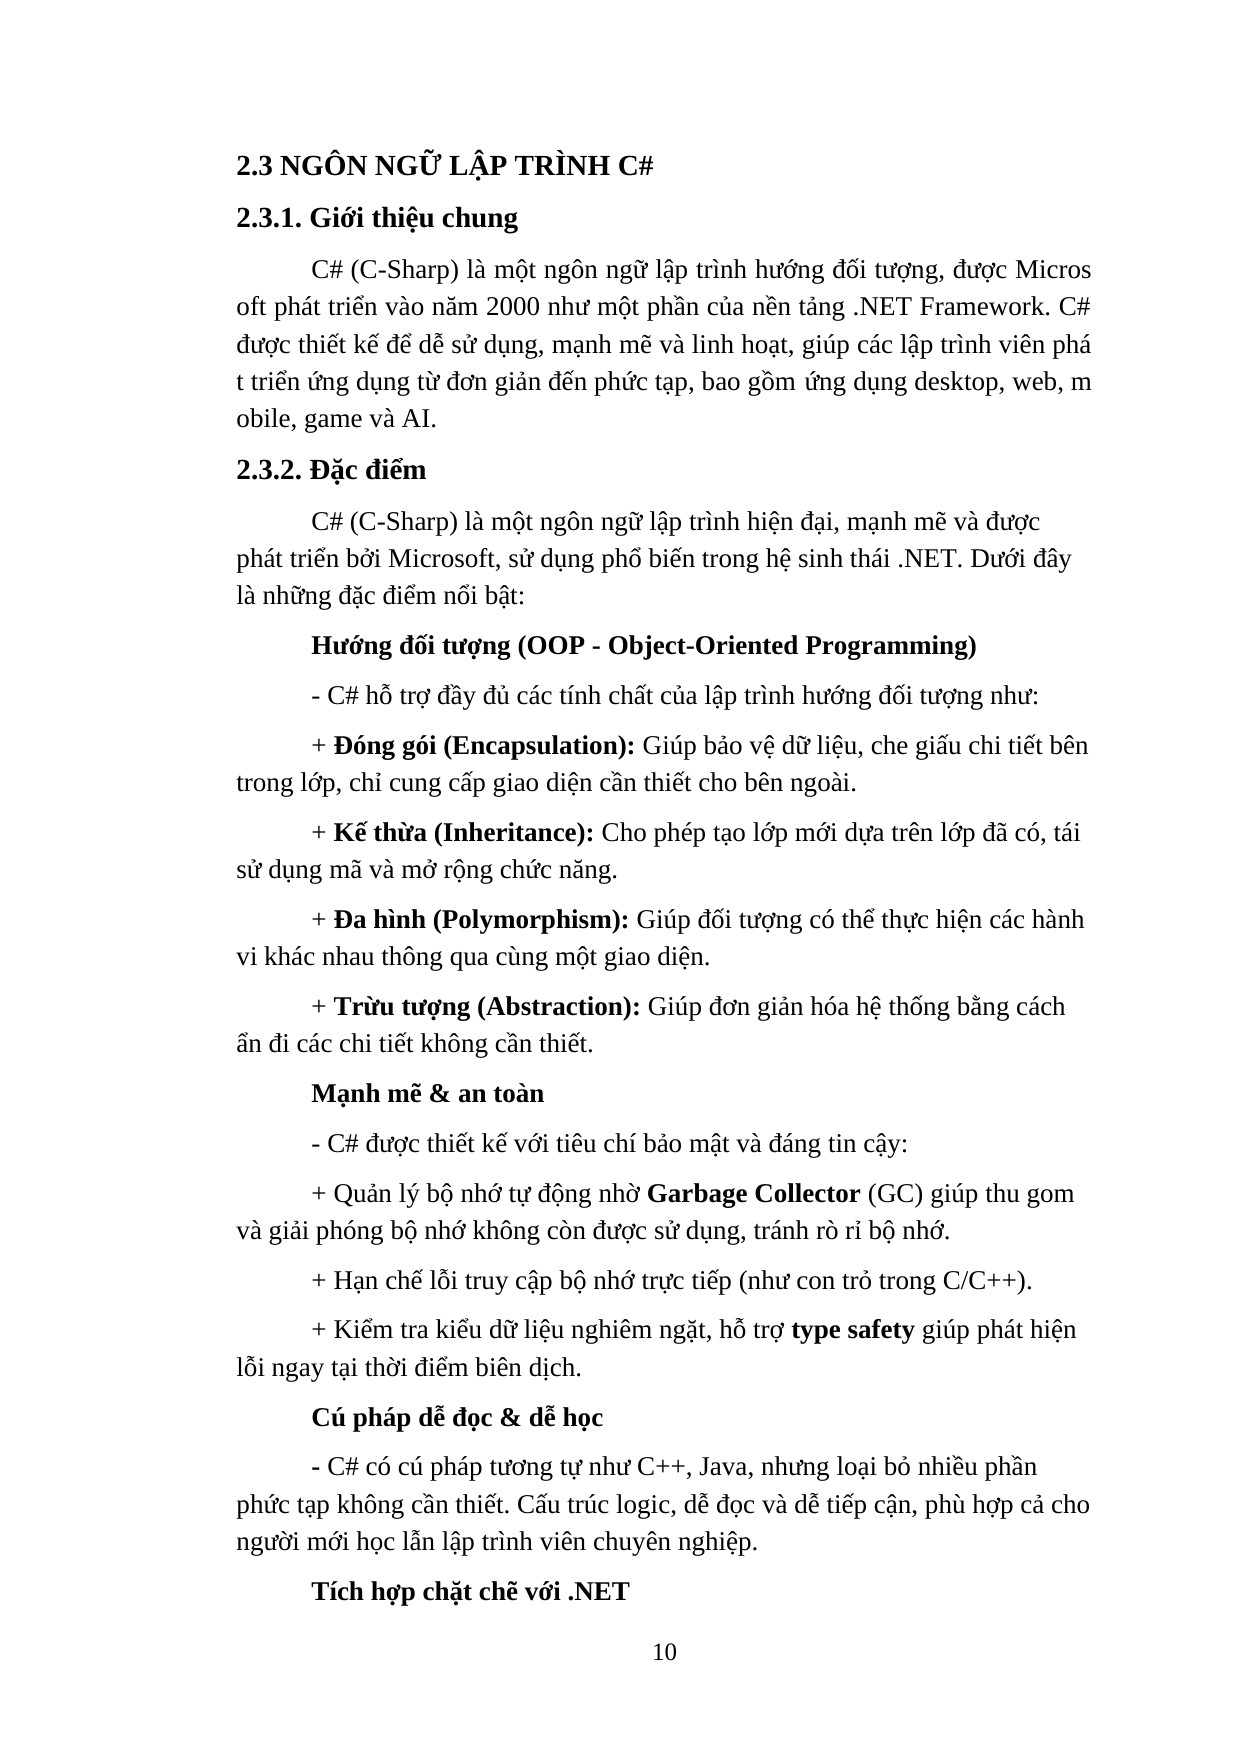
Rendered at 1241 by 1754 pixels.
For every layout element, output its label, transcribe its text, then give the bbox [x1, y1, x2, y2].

text Mạnh mẽ & an toàn [236, 1077, 1092, 1108]
text + Đóng gói (Encapsulation): Giúp bảo vệ dữ liệu, che giấu chi tiết bên trong lớp, chỉ cung cấp giao diện cần thiết cho bên ngoài. [236, 729, 1092, 797]
subtitle 2.3 NGÔN NGỮ LẬP TRÌNH C# [236, 148, 1092, 181]
text + Đa hình (Polymorphism): Giúp đối tượng có thể thực hiện các hành vi khác nhau thông qua cùng một giao diện. [236, 903, 1092, 971]
text Cú pháp dễ đọc & dễ học [236, 1401, 1092, 1432]
text - C# có cú pháp tương tự như C++, Java, nhưng loại bỏ nhiều phần phức tạp không cần thiết. Cấu trúc logic, dễ đọc và dễ tiếp cận, phù hợp cả cho người mới học lẫn lập trình viên chuyên nghiệp. [236, 1450, 1092, 1556]
text + Quản lý bộ nhớ tự động nhờ Garbage Collector (GC) giúp thu gom và giải phóng bộ nhớ không còn được sử dụng, tránh rò rỉ bộ nhớ. [236, 1177, 1092, 1245]
text + Kế thừa (Inheritance): Cho phép tạo lớp mới dựa trên lớp đã có, tái sử dụng mã và mở rộng chức năng. [236, 816, 1092, 884]
text Tích hợp chặt chẽ với .NET [236, 1575, 1092, 1606]
subtitle Hướng đối tượng (OOP - Object-Oriented Programming) [236, 629, 1092, 660]
subtitle 2.3.2. Đặc điểm [236, 452, 1092, 486]
subtitle - C# hỗ trợ đầy đủ các tính chất của lập trình hướng đối tượng như: [236, 679, 1092, 710]
text - C# được thiết kế với tiêu chí bảo mật và đáng tin cậy: [236, 1127, 1092, 1158]
text C# (C-Sharp) là một ngôn ngữ lập trình hiện đại, mạnh mẽ và được phát triển bởi Microsoft, sử dụng phổ biến trong hệ sinh thái .NET. Dưới đây là những đặc điểm nổi bật: [236, 505, 1092, 611]
subtitle C# (C-Sharp) là một ngôn ngữ lập trình hướng đối tượng, được Microsoft phát triển vào năm 2000 như một phần của nền tảng .NET Framework. C# được thiết kế để dễ sử dụng, mạnh mẽ và linh hoạt, giúp các lập trình viên phát triển ứng dụng từ đơn giản đến phức tạp, bao gồm ứng dụng desktop, web, mobile, game và AI. [236, 253, 1092, 433]
text + Trừu tượng (Abstraction): Giúp đơn giản hóa hệ thống bằng cách ẩn đi các chi tiết không cần thiết. [236, 990, 1092, 1058]
text + Kiểm tra kiểu dữ liệu nghiêm ngặt, hỗ trợ type safety giúp phát hiện lỗi ngay tại thời điểm biên dịch. [236, 1313, 1092, 1382]
text + Hạn chế lỗi truy cập bộ nhớ trực tiếp (như con trỏ trong C/C++). [236, 1264, 1092, 1295]
subtitle 2.3.1. Giới thiệu chung [236, 200, 1092, 234]
